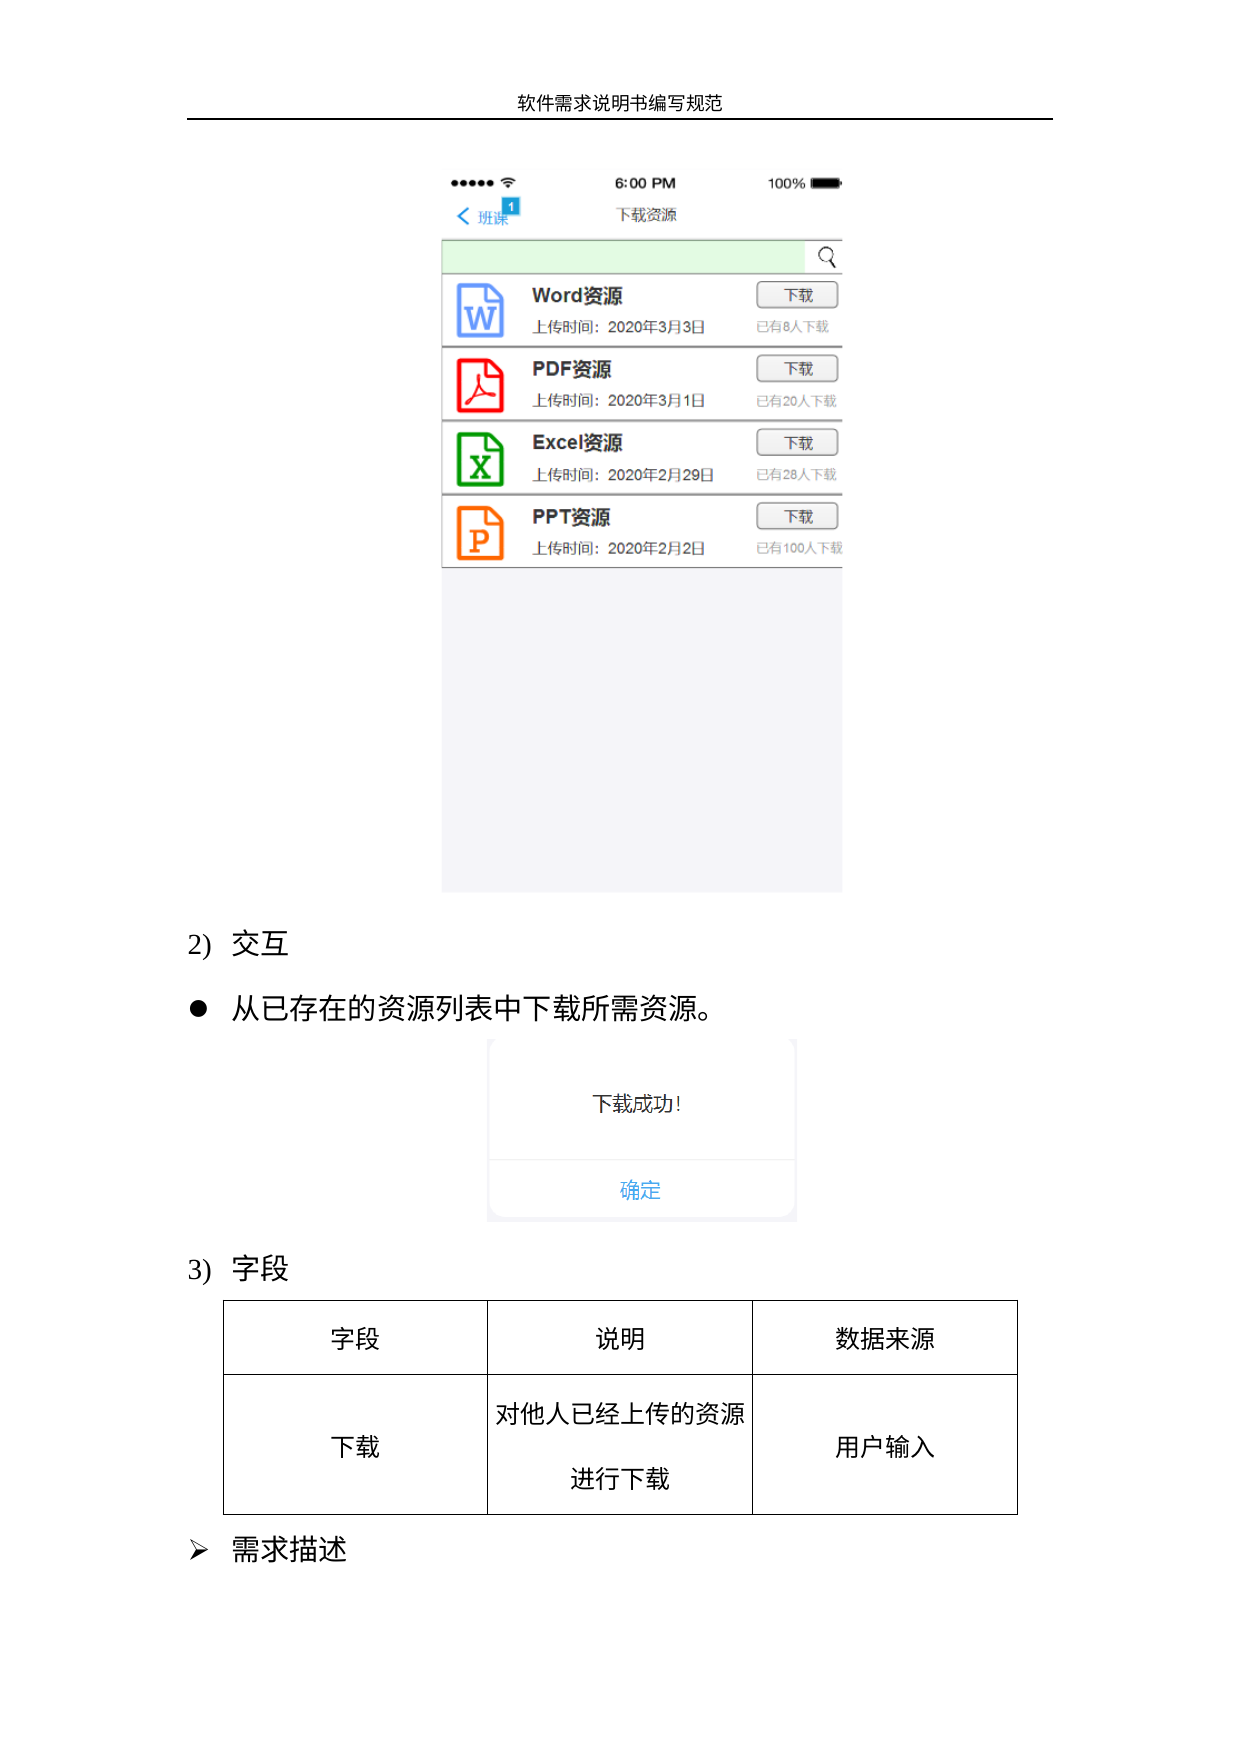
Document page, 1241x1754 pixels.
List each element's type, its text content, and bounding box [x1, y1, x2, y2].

picture [441, 162, 843, 893]
table_header 字段 [224, 1301, 487, 1374]
table_header 说明 [488, 1301, 752, 1374]
table_header 数据来源 [753, 1301, 1017, 1374]
picture [486, 1039, 798, 1222]
list 从已存在的资源列表中下载所需资源。 [187, 974, 1053, 1039]
table_cell 对他人已经上传的资源进行下载 [488, 1375, 752, 1514]
table_cell 下载 [224, 1375, 487, 1514]
list 字段 [187, 1234, 1053, 1299]
list 交互 [187, 909, 1053, 974]
table_cell 用户输入 [753, 1375, 1017, 1514]
list 需求描述 [187, 1515, 1053, 1580]
